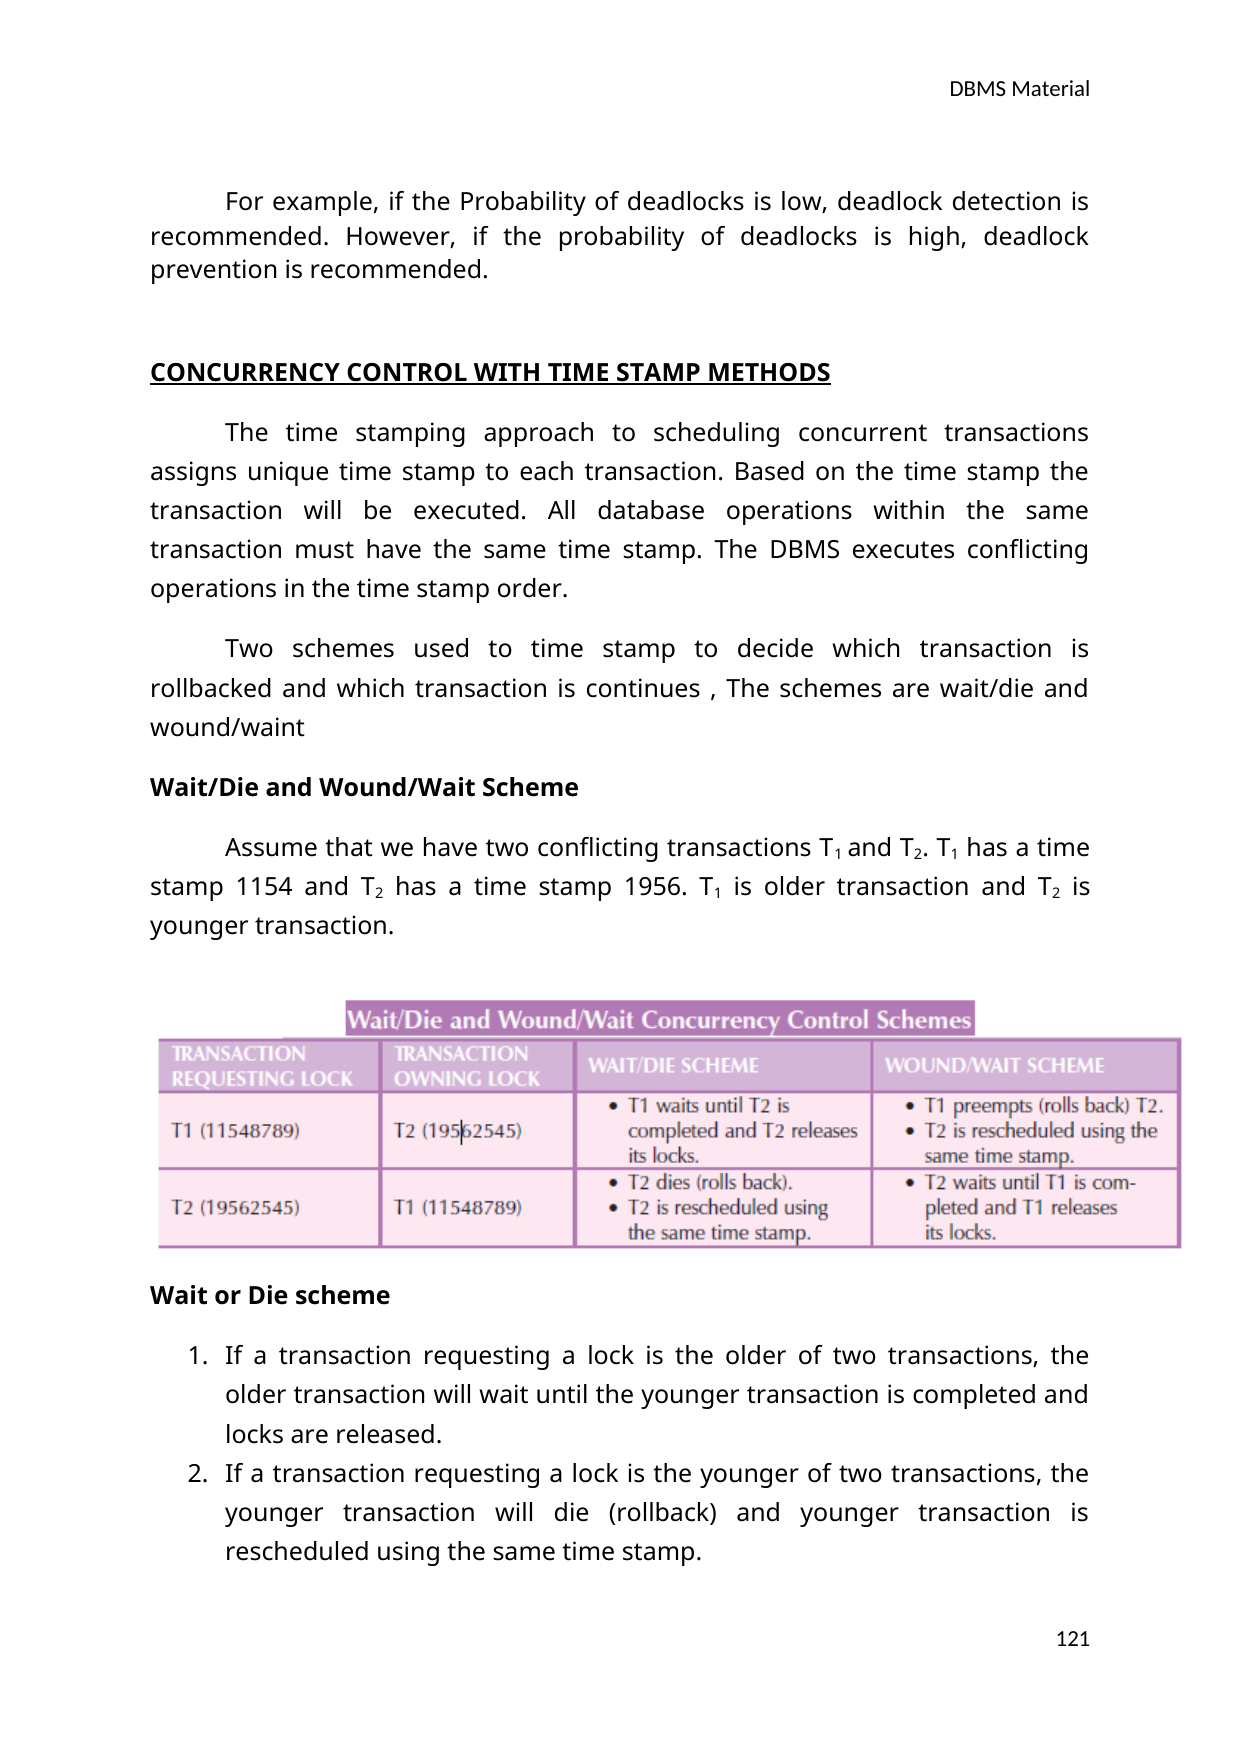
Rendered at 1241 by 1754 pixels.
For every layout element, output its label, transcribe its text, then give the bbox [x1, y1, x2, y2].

list If a transaction requesting a lock is the older of two transactions, the older transaction will wait until the younger transaction is completed and locks are released. [187, 1338, 1090, 1450]
text Wait/Die and Wound/Wait Scheme [150, 769, 1090, 803]
text For example, if the Probability of deadlocks is low, deadlock detection is recommended. However, if the probability of deadlocks is high, deadlock prevention is recommended. [150, 184, 1090, 286]
picture [150, 1000, 1183, 1253]
text Assume that we have two conflicting transactions T1 and T2. T1 has a time stamp 1154 and T2 has a time stamp 1956. T1 is older transaction and T2 is younger transaction. [150, 829, 1090, 942]
text Concurrency Control with Time Stamp methods [150, 354, 1090, 388]
text Two schemes used to time stamp to decide which transaction is rollbacked and which transaction is continues , The schemes are wait/die and wound/waint [150, 631, 1090, 743]
text Wait or Die scheme [150, 1278, 1090, 1312]
list If a transaction requesting a lock is the younger of two transactions, the younger transaction will die (rollback) and younger transaction is rescheduled using the same time stamp. [187, 1456, 1090, 1568]
text The time stamping approach to scheduling concurrent transactions assigns unique time stamp to each transaction. Based on the time stamp the transaction will be executed. All database operations within the same transaction must have the same time stamp. The DBMS executes conflicting operations in the time stamp order. [150, 414, 1090, 605]
